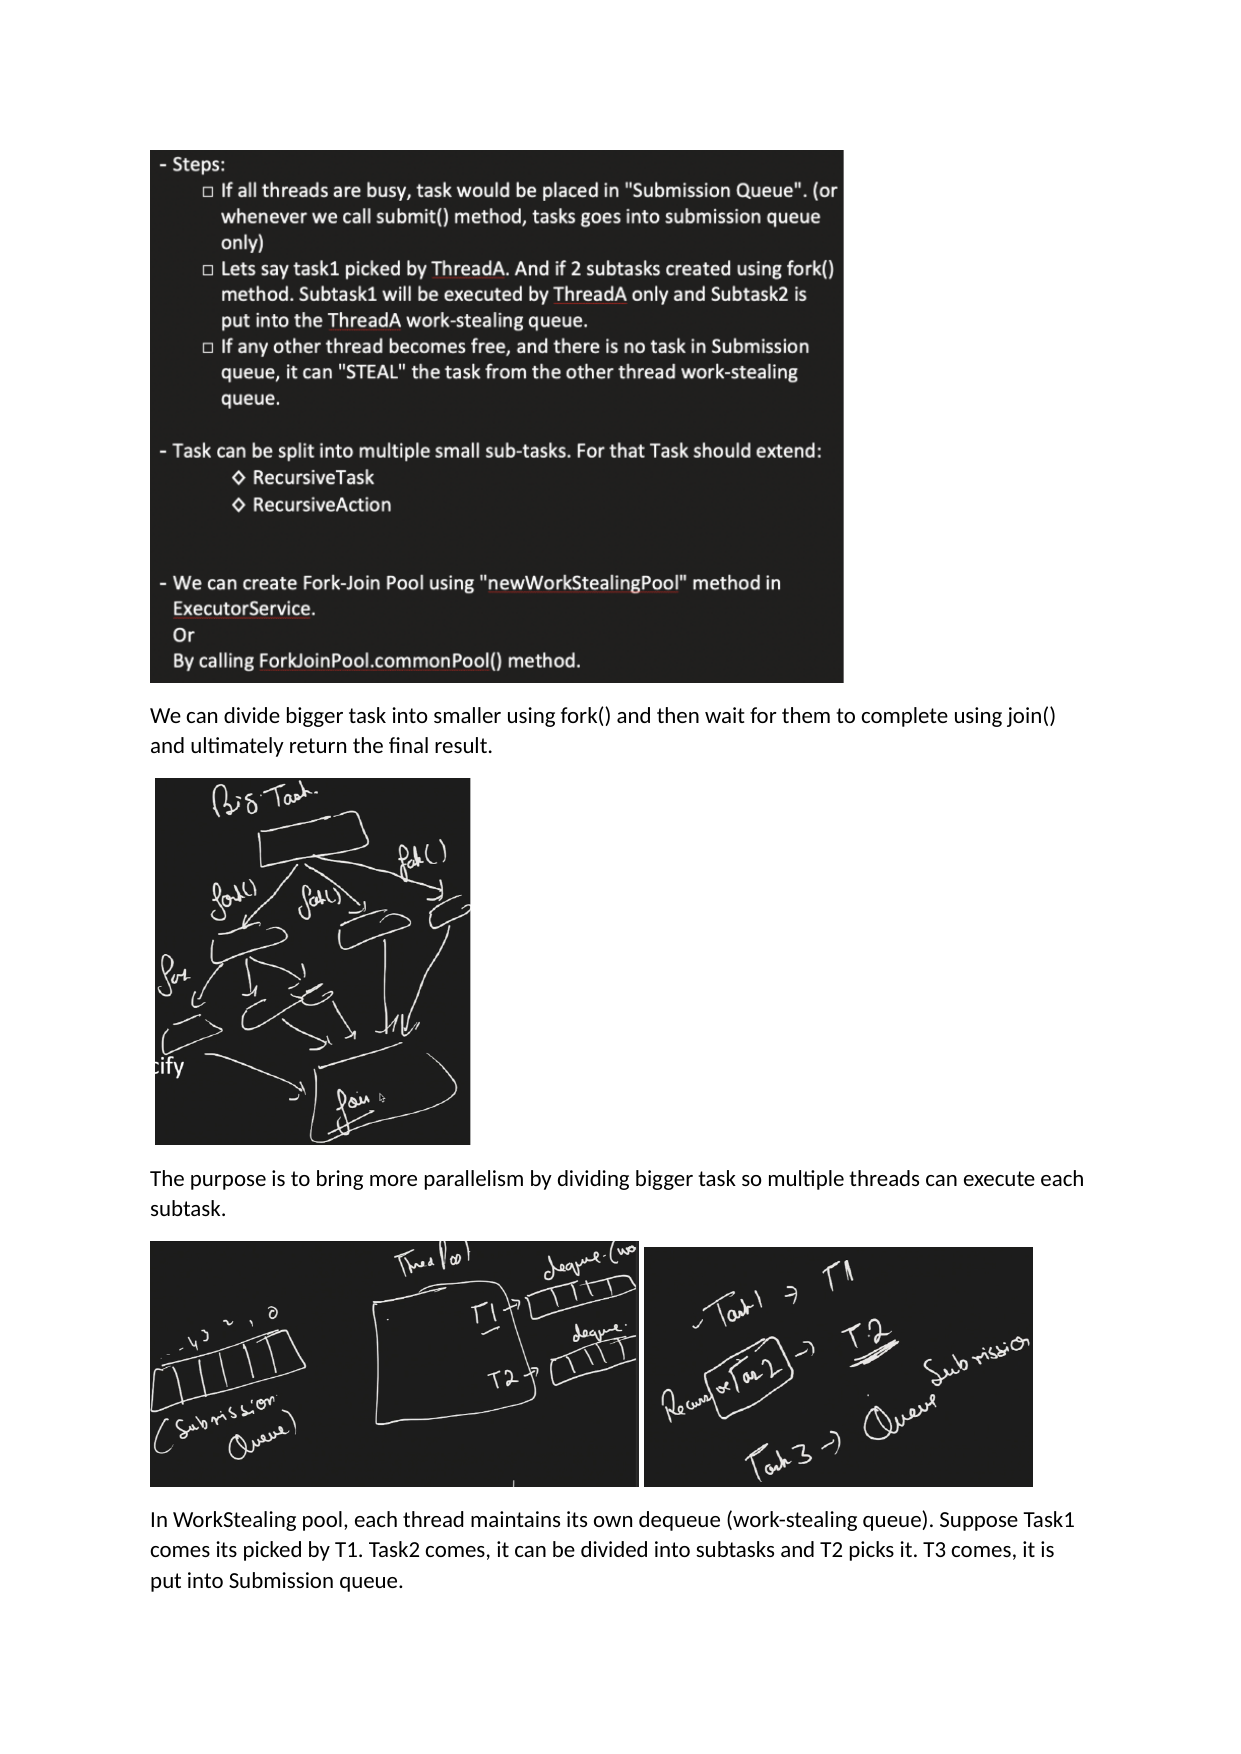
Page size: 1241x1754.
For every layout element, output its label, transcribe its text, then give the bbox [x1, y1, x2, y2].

picture [155, 778, 471, 1145]
picture [150, 1241, 639, 1487]
picture [644, 1247, 1033, 1487]
picture [150, 150, 844, 683]
text We can divide bigger task into smaller using fork() and then wait for them to complete using join() and ultimately return the final result. [150, 701, 1090, 759]
text The purpose is to bring more parallelism by dividing bigger task so multiple threads can execute each subtask. [150, 1164, 1090, 1222]
text In WorkStealing pool, each thread maintains its own dequeue (work-stealing queue). Suppose Task1 comes its picked by T1. Task2 comes, it can be divided into subtasks and T2 picks it. T3 comes, it is put into Submission queue. [150, 1505, 1090, 1594]
